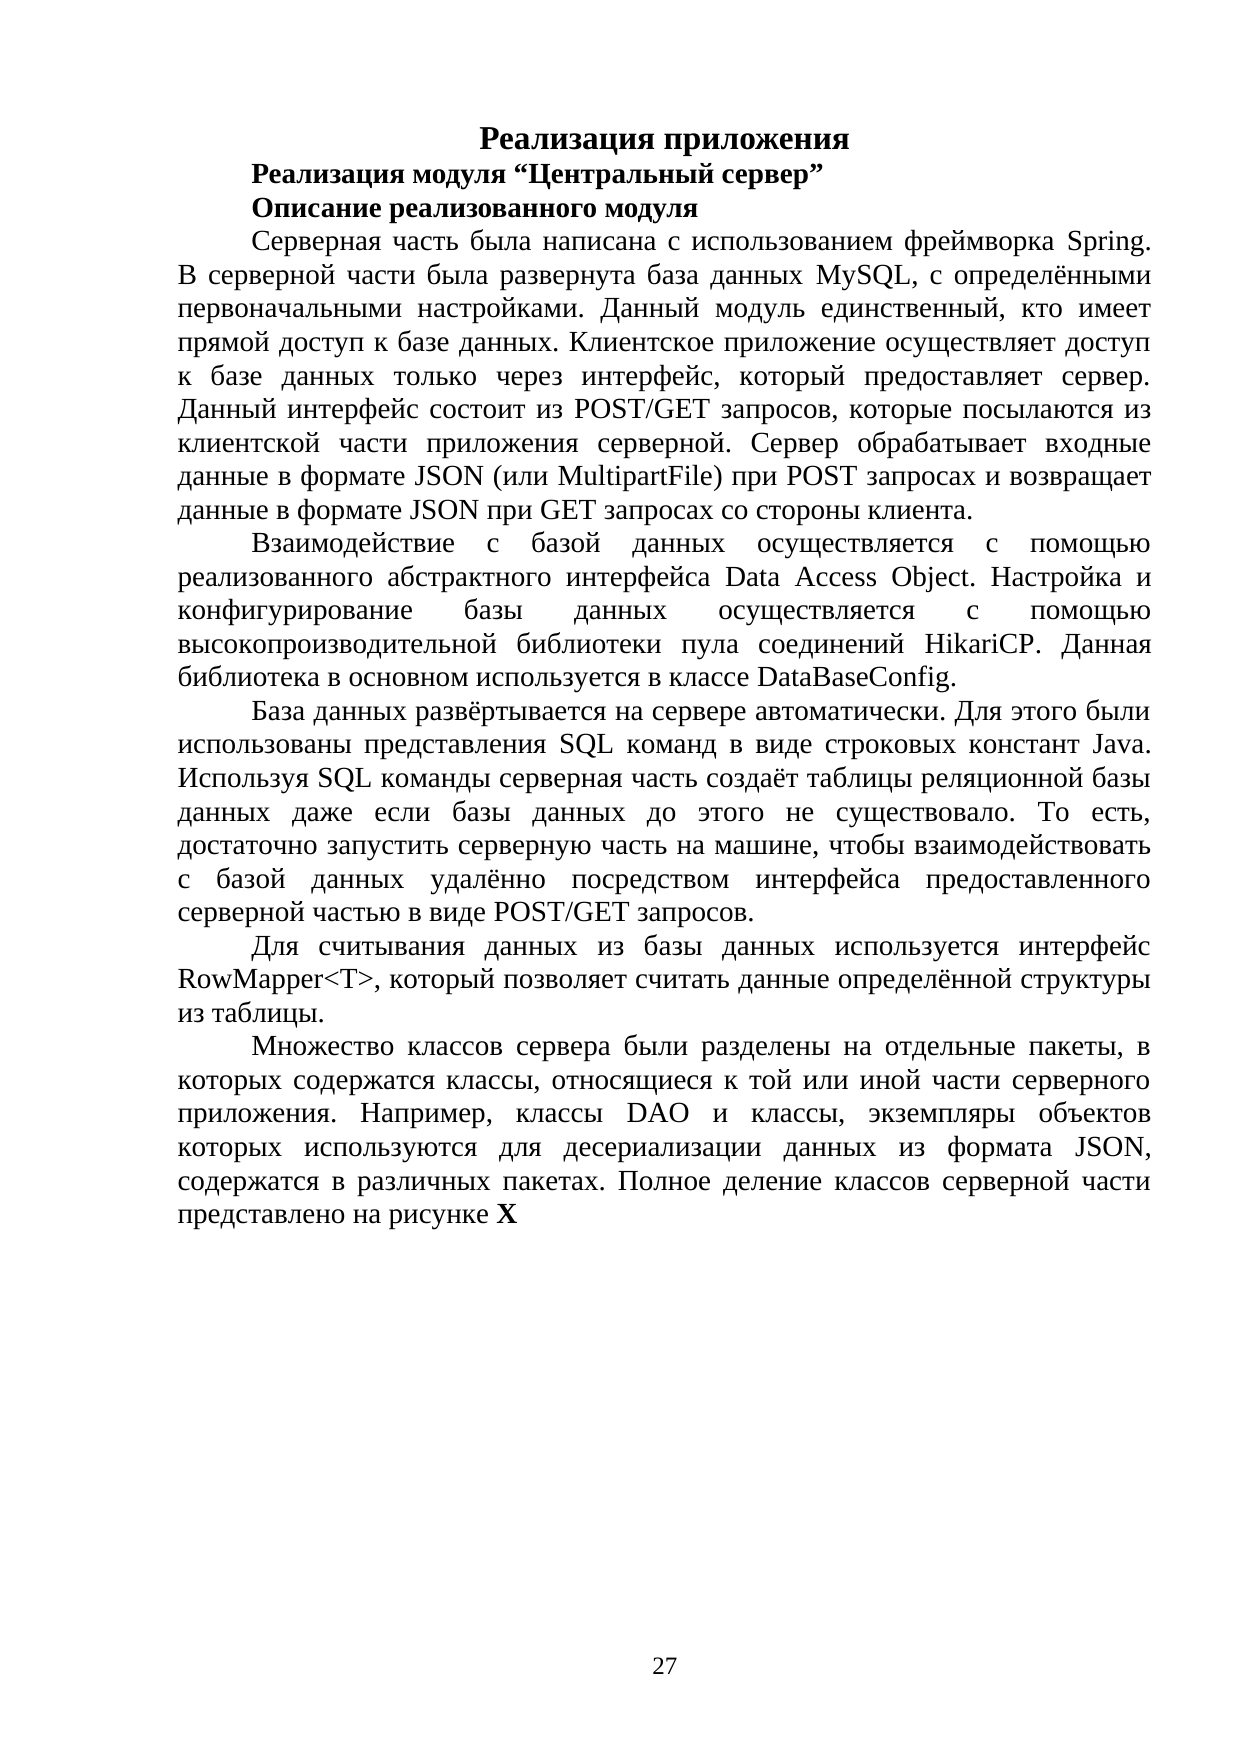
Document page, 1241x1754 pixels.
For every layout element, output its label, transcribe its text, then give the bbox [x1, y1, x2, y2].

text Серверная часть была написана с использованием фреймворка Spring. В серверной части была развернута база данных MySQL, с определёнными первоначальными настройками. Данный модуль единственный, кто имеет прямой доступ к базе данных. Клиентское приложение осуществляет доступ к базе данных только через интерфейс, который предоставляет сервер. Данный интерфейс состоит из POST/GET запросов, которые посылаются из клиентской части приложения серверной. Сервер обрабатывает входные данные в формате JSON (или MultipartFile) при POST запросах и возвращает данные в формате JSON при GET запросах со стороны клиента. [177, 223, 1152, 525]
text База данных развёртывается на сервере автоматически. Для этого были использованы представления SQL команд в виде строковых констант Java. Используя SQL команды серверная часть создаёт таблицы реляционной базы данных даже если базы данных до этого не существовало. То есть, достаточно запустить серверную часть на машине, чтобы взаимодействовать с базой данных удалённо посредством интерфейса предоставленного серверной частью в виде POST/GET запросов. [177, 693, 1152, 928]
text Описание реализованного модуля [177, 190, 1152, 223]
text Взаимодействие с базой данных осуществляется с помощью реализованного абстрактного интерфейса Data Access Object. Настройка и конфигурирование базы данных осуществляется с помощью высокопроизводительной библиотеки пула соединений HikariCP. Данная библиотека в основном используется в классе DataBaseConfig. [177, 525, 1152, 693]
text Множество классов сервера были разделены на отдельные пакеты, в которых содержатся классы, относящиеся к той или иной части серверного приложения. Например, классы DAO и классы, экземпляры объектов которых используются для десериализации данных из формата JSON, содержатся в различных пакетах. Полное деление классов серверной части представлено на рисунке X [177, 1028, 1152, 1230]
text Реализация приложения [177, 118, 1152, 156]
text Реализация модуля “Центральный сервер” [177, 156, 1152, 190]
text Для считывания данных из базы данных используется интерфейс RowMapper<T>, который позволяет считать данные определённой структуры из таблицы. [177, 928, 1152, 1028]
